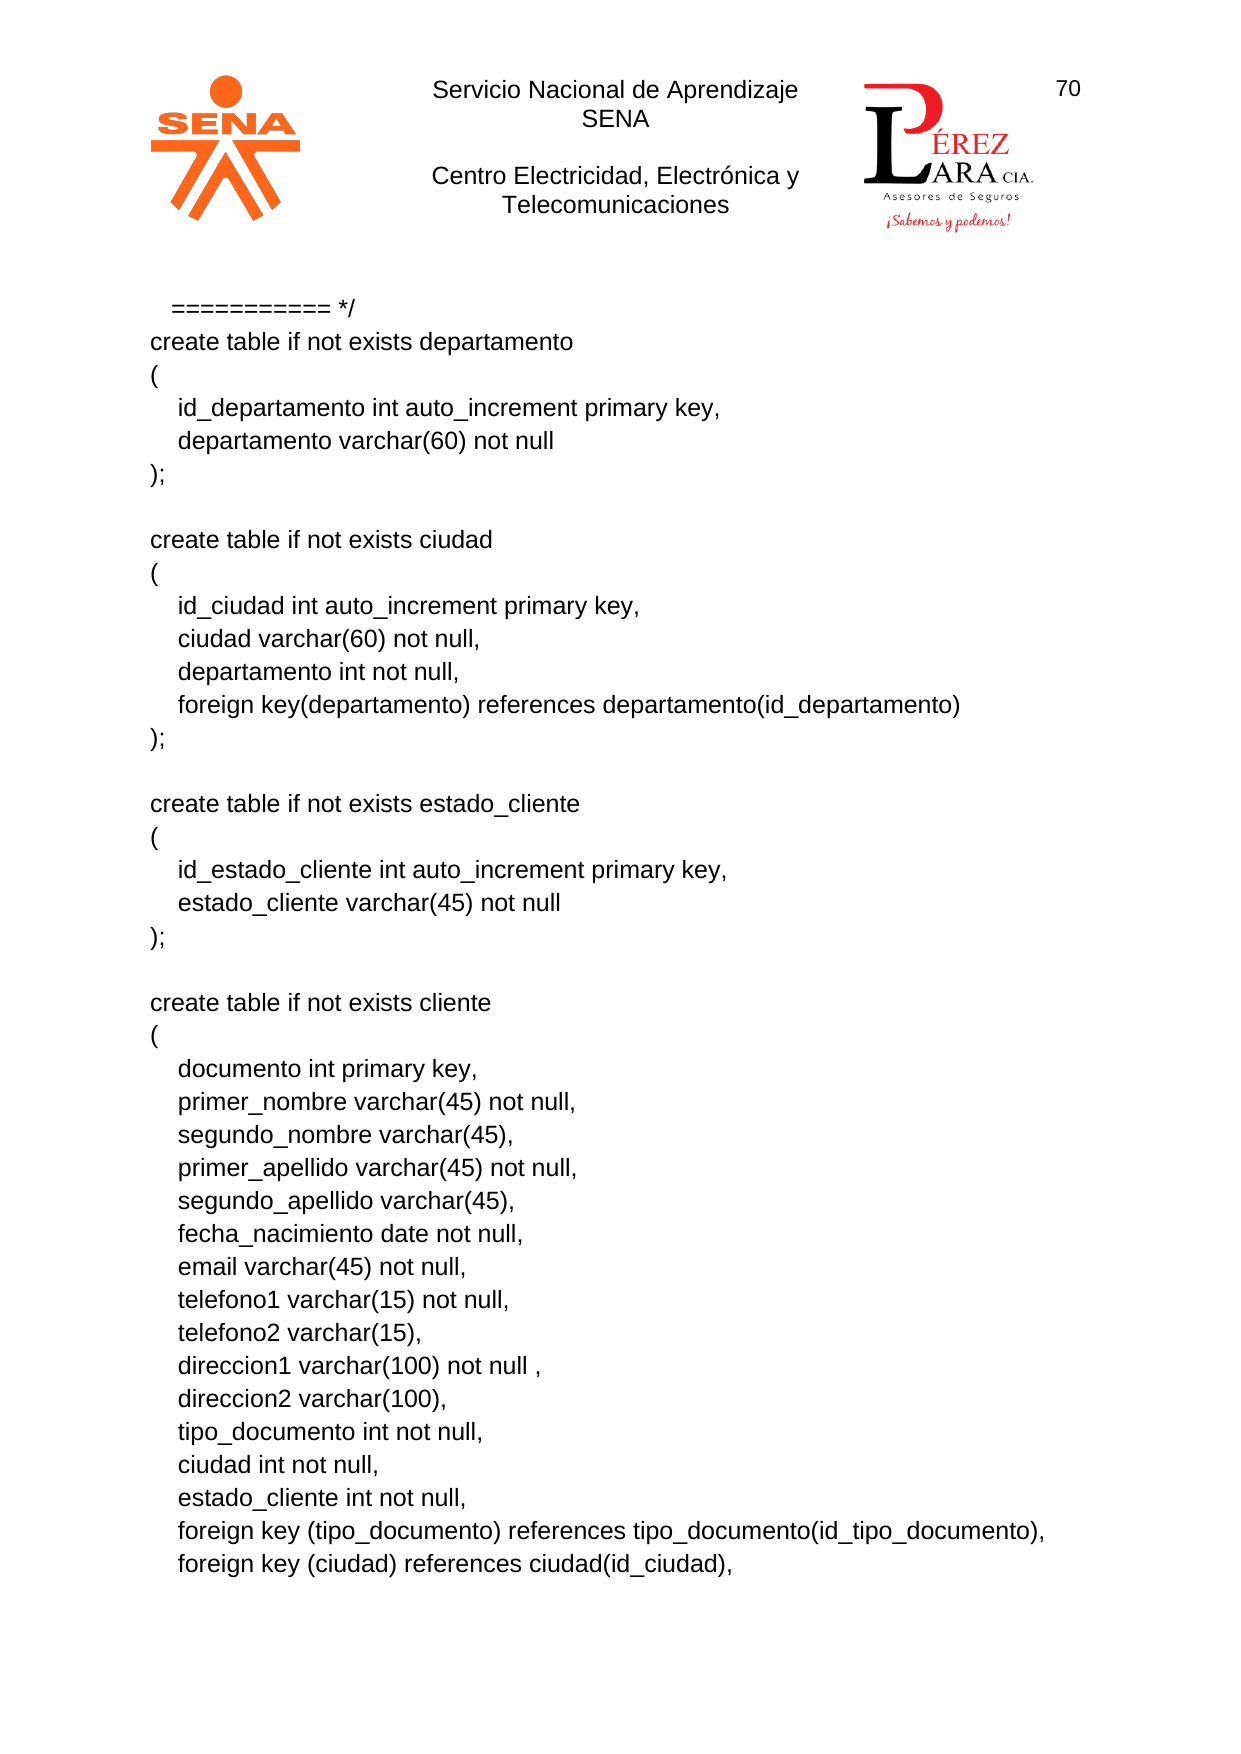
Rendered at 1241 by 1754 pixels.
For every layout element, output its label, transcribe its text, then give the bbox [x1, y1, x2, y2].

text foreign key(departamento) references departamento(id_departamento) [150, 690, 1090, 719]
text ciudad varchar(60) not null, [150, 624, 1090, 653]
text fecha_nacimiento date not null, [150, 1219, 1090, 1247]
text direccion1 varchar(100) not null , [150, 1351, 1090, 1379]
text ); [150, 921, 1090, 950]
text email varchar(45) not null, [150, 1252, 1090, 1280]
text create table if not exists departamento [150, 327, 1090, 356]
text =========== */ [150, 294, 1090, 323]
picture [150, 75, 300, 222]
text segundo_nombre varchar(45), [150, 1119, 1090, 1148]
text ( [150, 1021, 1090, 1049]
text foreign key (tipo_documento) references tipo_documento(id_tipo_documento), [150, 1516, 1090, 1544]
text foreign key (ciudad) references ciudad(id_ciudad), [150, 1549, 1090, 1578]
text documento int primary key, [150, 1053, 1090, 1082]
text estado_cliente varchar(45) not null [150, 888, 1090, 917]
text ( [150, 360, 1090, 389]
text create table if not exists cliente [150, 987, 1090, 1016]
text ( [150, 822, 1090, 851]
text segundo_apellido varchar(45), [150, 1186, 1090, 1214]
text tipo_documento int not null, [150, 1417, 1090, 1446]
text id_estado_cliente int auto_increment primary key, [150, 855, 1090, 884]
text primer_nombre varchar(45) not null, [150, 1087, 1090, 1115]
text ); [150, 459, 1090, 488]
text departamento int not null, [150, 657, 1090, 686]
picture [858, 75, 1037, 246]
text id_departamento int auto_increment primary key, [150, 393, 1090, 422]
text telefono1 varchar(15) not null, [150, 1285, 1090, 1313]
text create table if not exists estado_cliente [150, 789, 1090, 818]
text ciudad int not null, [150, 1450, 1090, 1478]
text ( [150, 558, 1090, 587]
text id_ciudad int auto_increment primary key, [150, 591, 1090, 620]
text ); [150, 723, 1090, 752]
text departamento varchar(60) not null [150, 426, 1090, 455]
text create table if not exists ciudad [150, 525, 1090, 554]
text direccion2 varchar(100), [150, 1384, 1090, 1412]
text telefono2 varchar(15), [150, 1318, 1090, 1346]
text estado_cliente int not null, [150, 1483, 1090, 1512]
text primer_apellido varchar(45) not null, [150, 1153, 1090, 1181]
